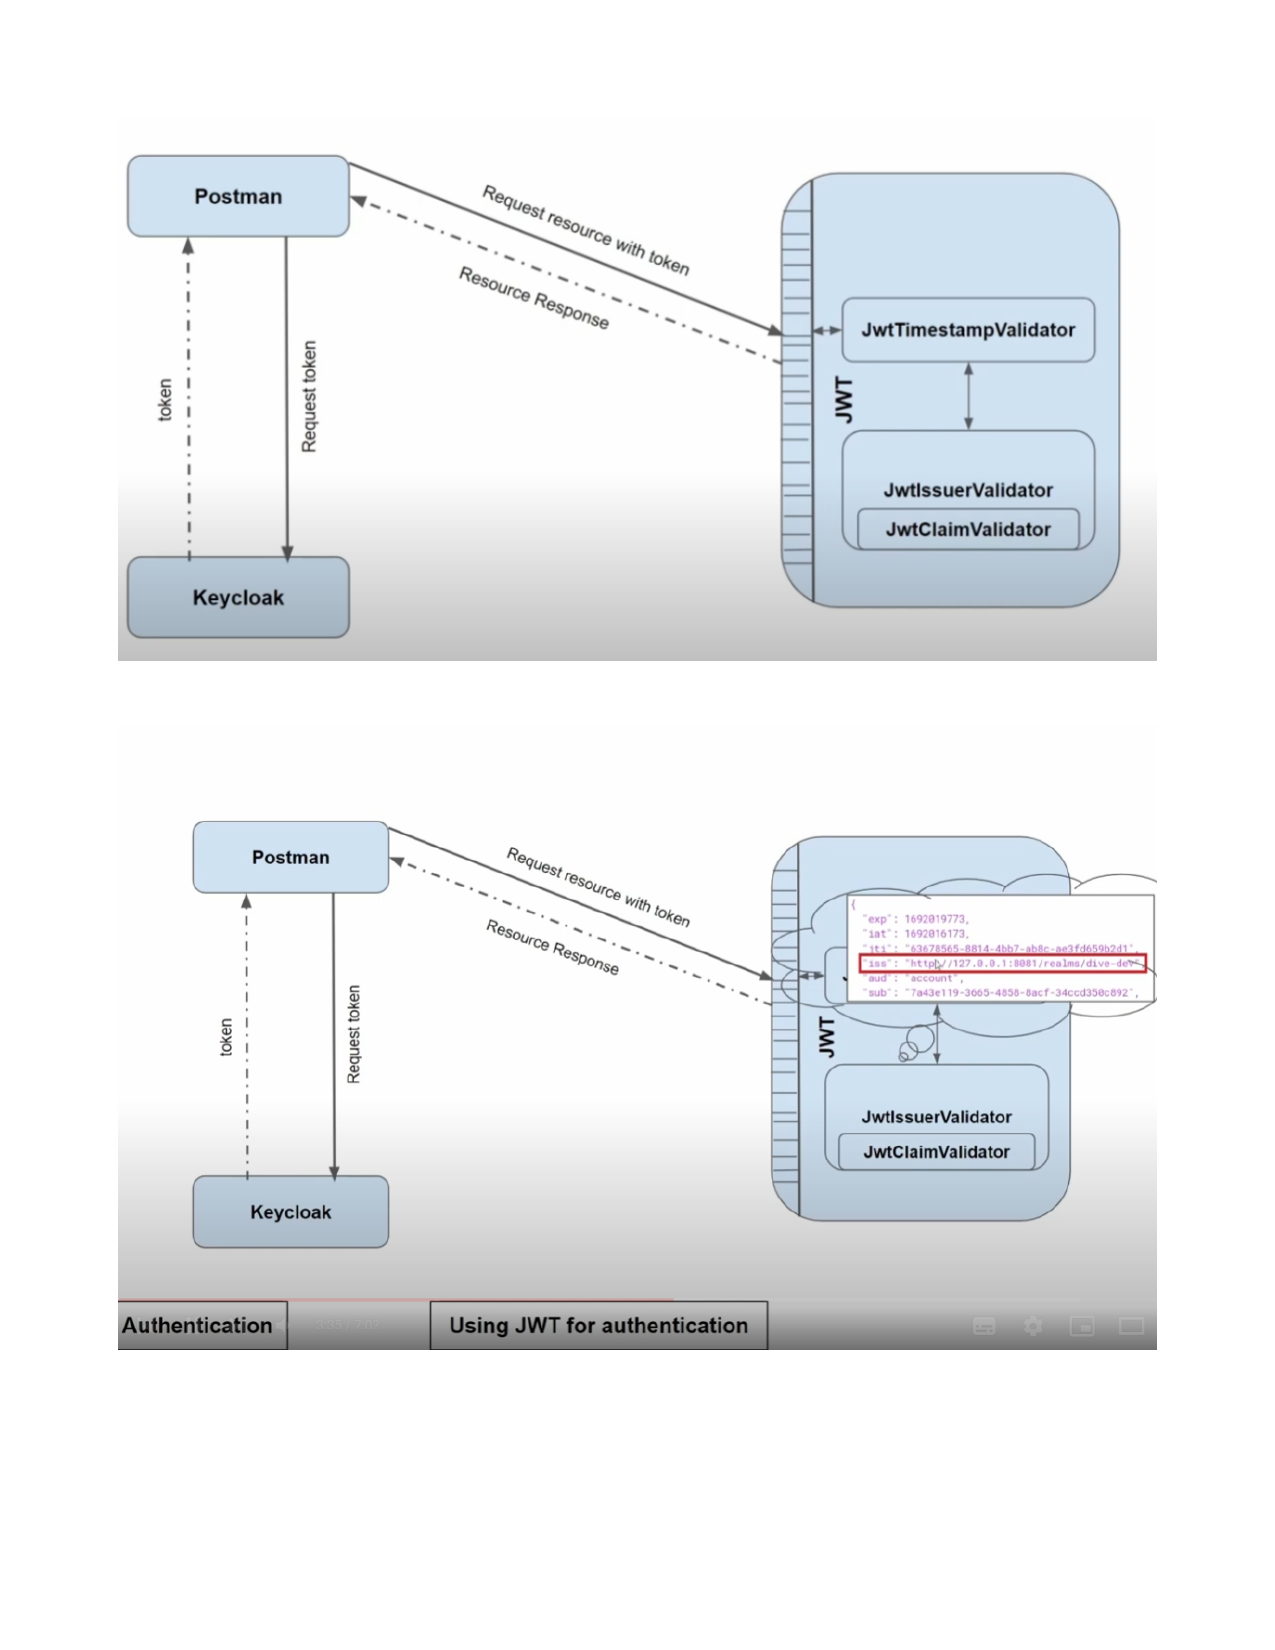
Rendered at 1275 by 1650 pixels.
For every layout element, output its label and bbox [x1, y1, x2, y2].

picture [118, 118, 1157, 661]
picture [118, 717, 1157, 1355]
